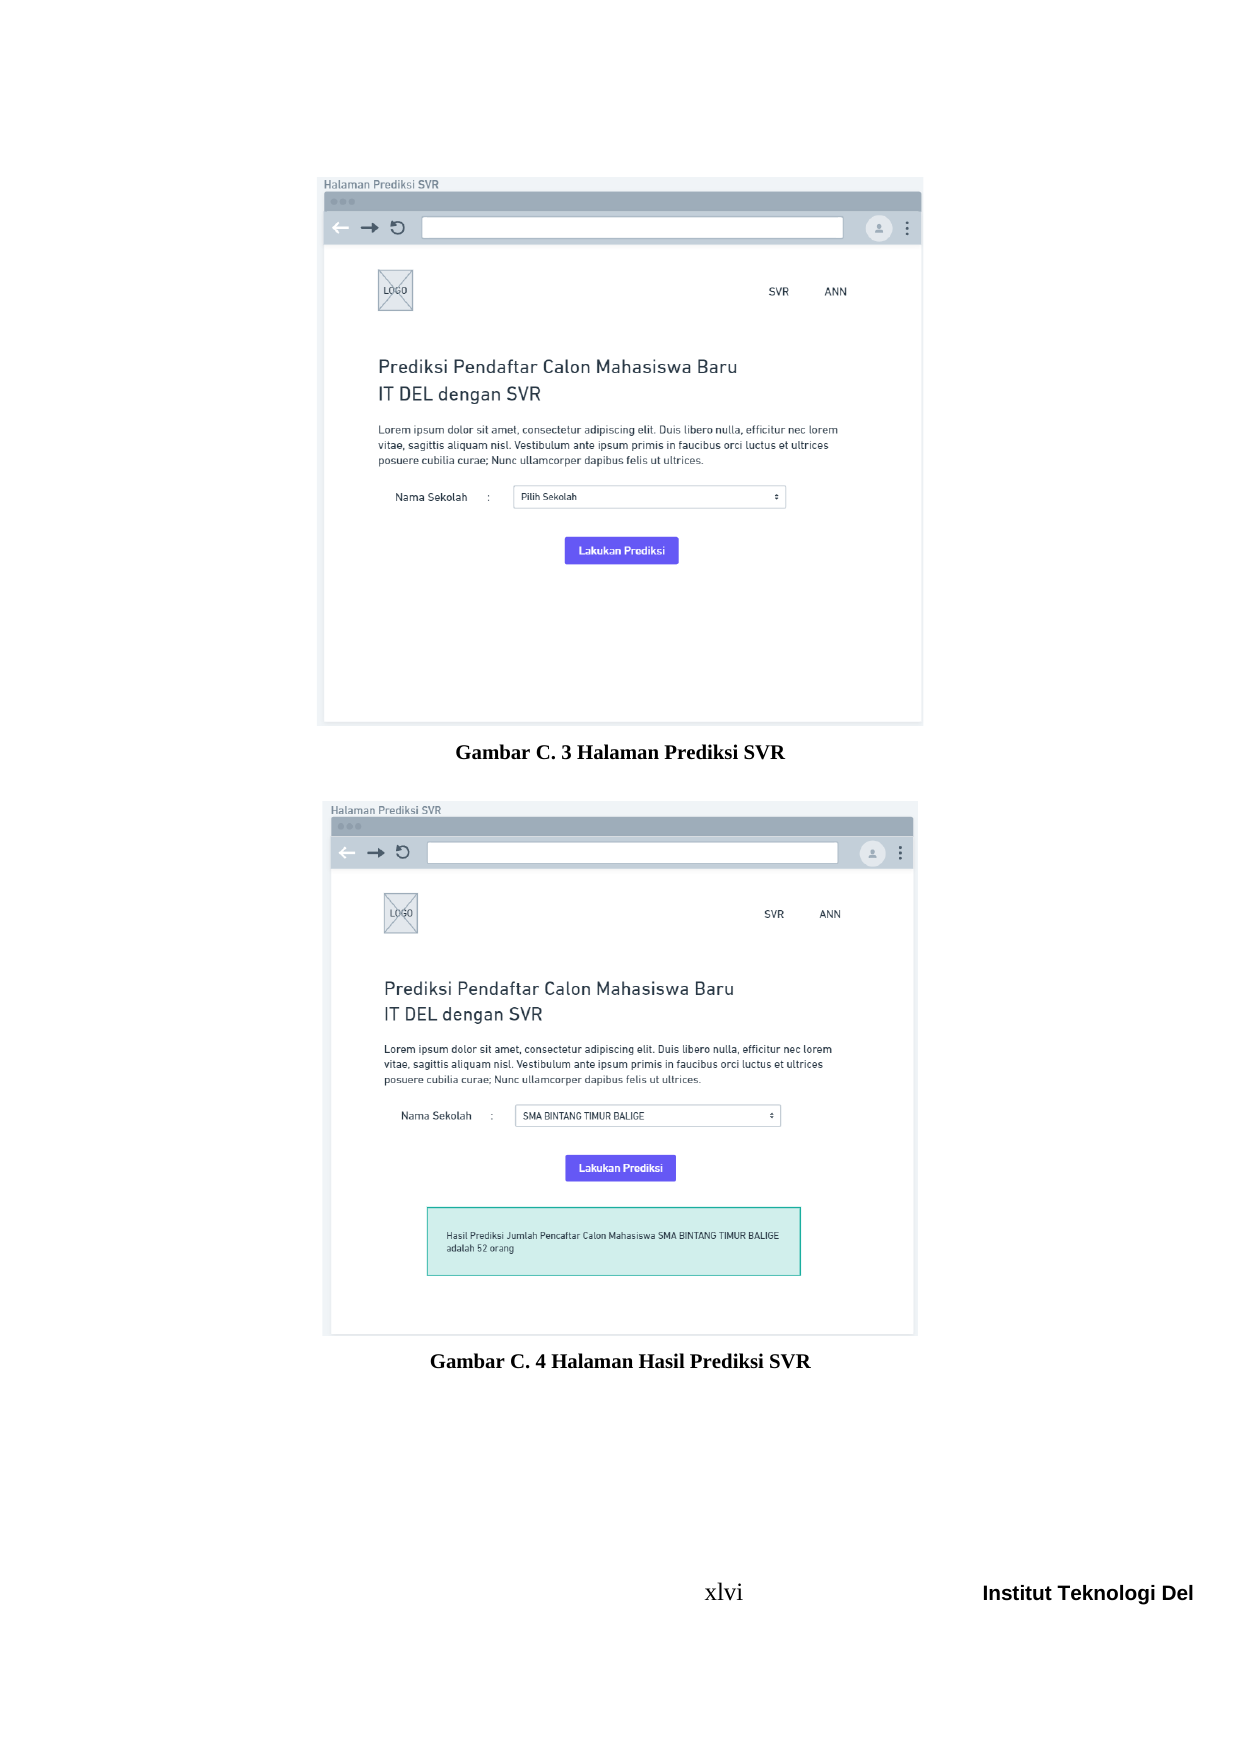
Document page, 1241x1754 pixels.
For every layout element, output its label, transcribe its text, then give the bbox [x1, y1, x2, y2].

picture [316, 177, 924, 726]
picture [322, 801, 918, 1336]
text Gambar C. 3 Halaman Prediksi SVR [236, 740, 1004, 764]
text Gambar C. 4 Halaman Hasil Prediksi SVR [236, 1349, 1004, 1373]
